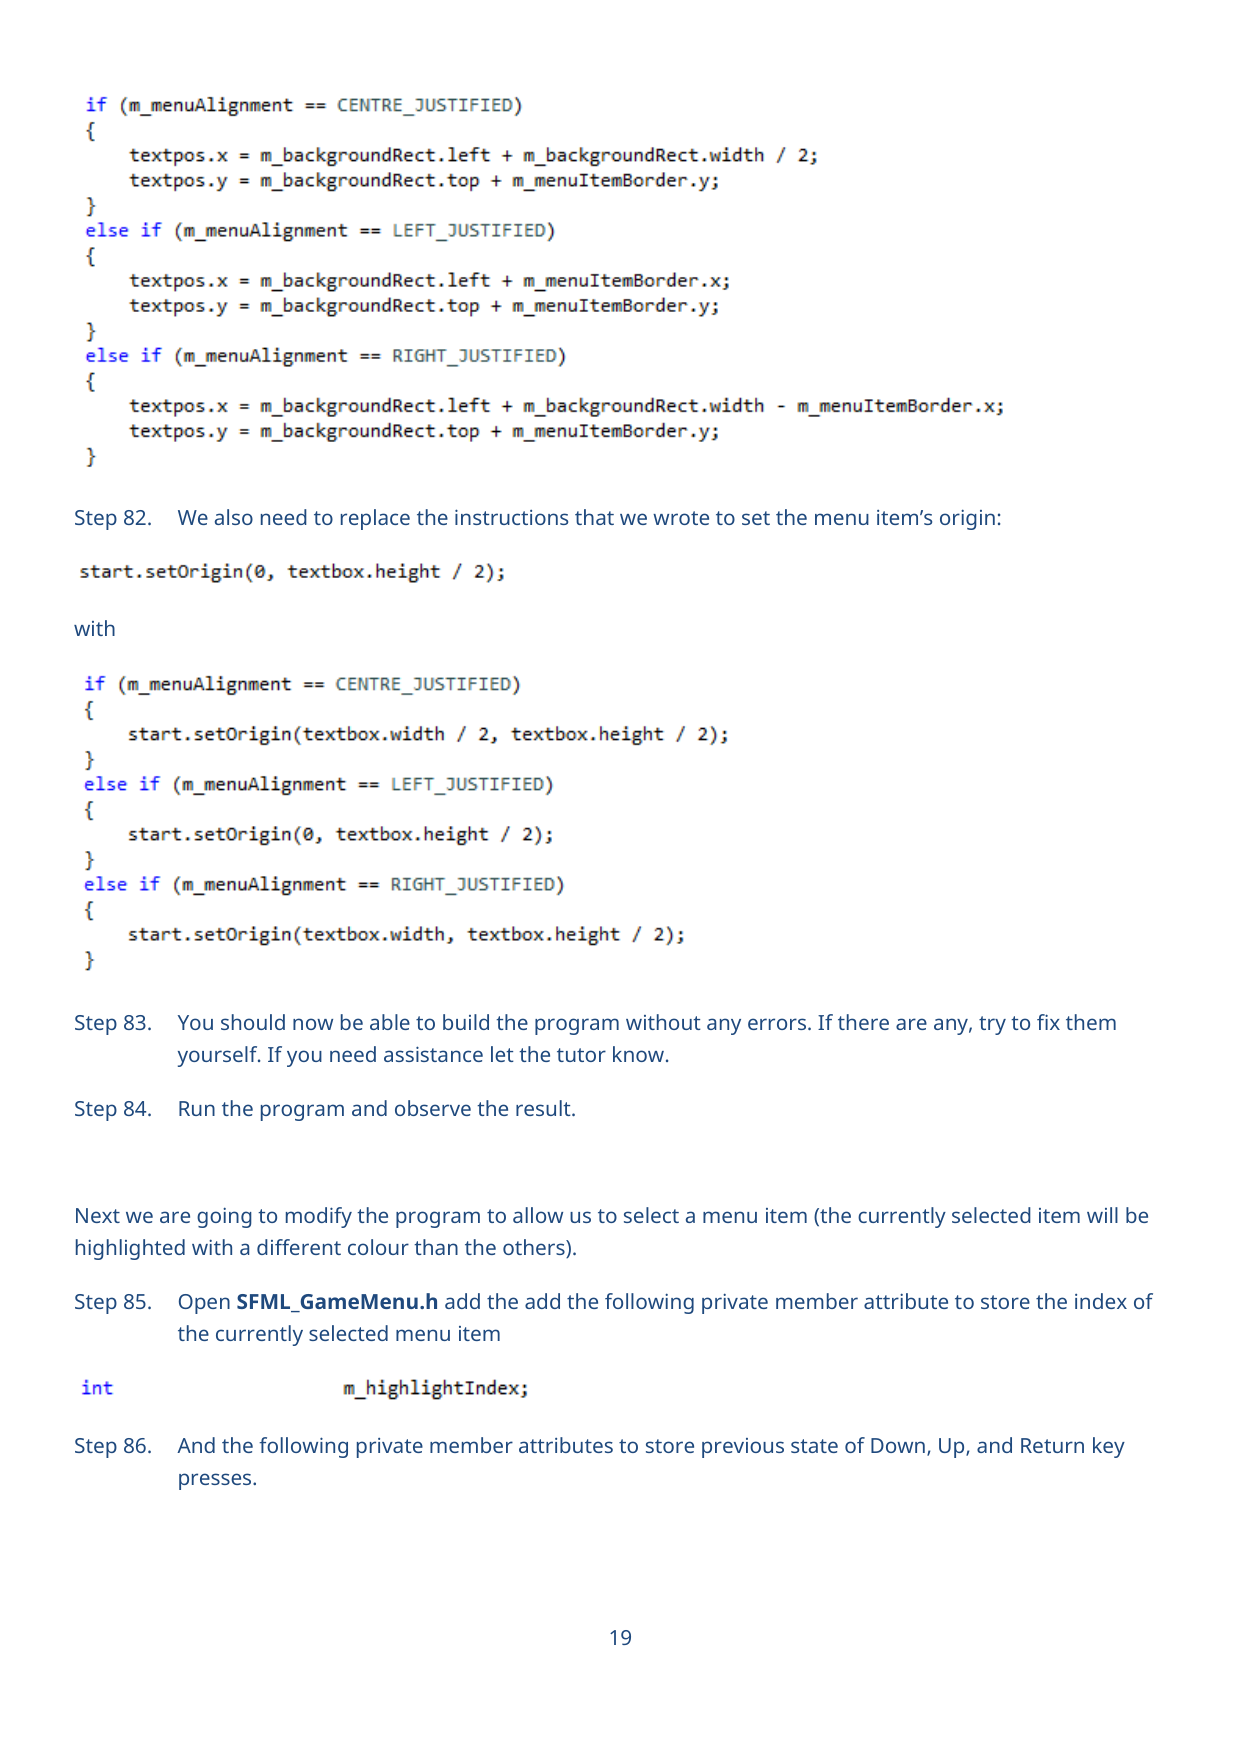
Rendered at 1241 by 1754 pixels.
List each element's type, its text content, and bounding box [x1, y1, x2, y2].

picture [73, 1373, 535, 1406]
list You should now be able to build the program without any errors. If there are any, try to fix them yourself. If you need assistance let the tutor know. [74, 1008, 1167, 1069]
list Run the program and observe the result. [74, 1094, 1167, 1122]
picture [73, 88, 1017, 478]
text Next we are going to modify the program to allow us to select a menu item (the currently selected item will be highlighted with a different colour than the others). [74, 1201, 1167, 1262]
picture [73, 667, 746, 983]
list And the following private member attributes to store previous state of Down, Up, and Return key presses. [74, 1431, 1167, 1492]
picture [73, 556, 510, 589]
list We also need to replace the instructions that we wrote to set the menu item’s origin: [74, 503, 1167, 531]
list Open SFML_GameMenu.h add the add the following private member attribute to store the index of the currently selected menu item [74, 1287, 1167, 1348]
text with [74, 614, 1167, 642]
